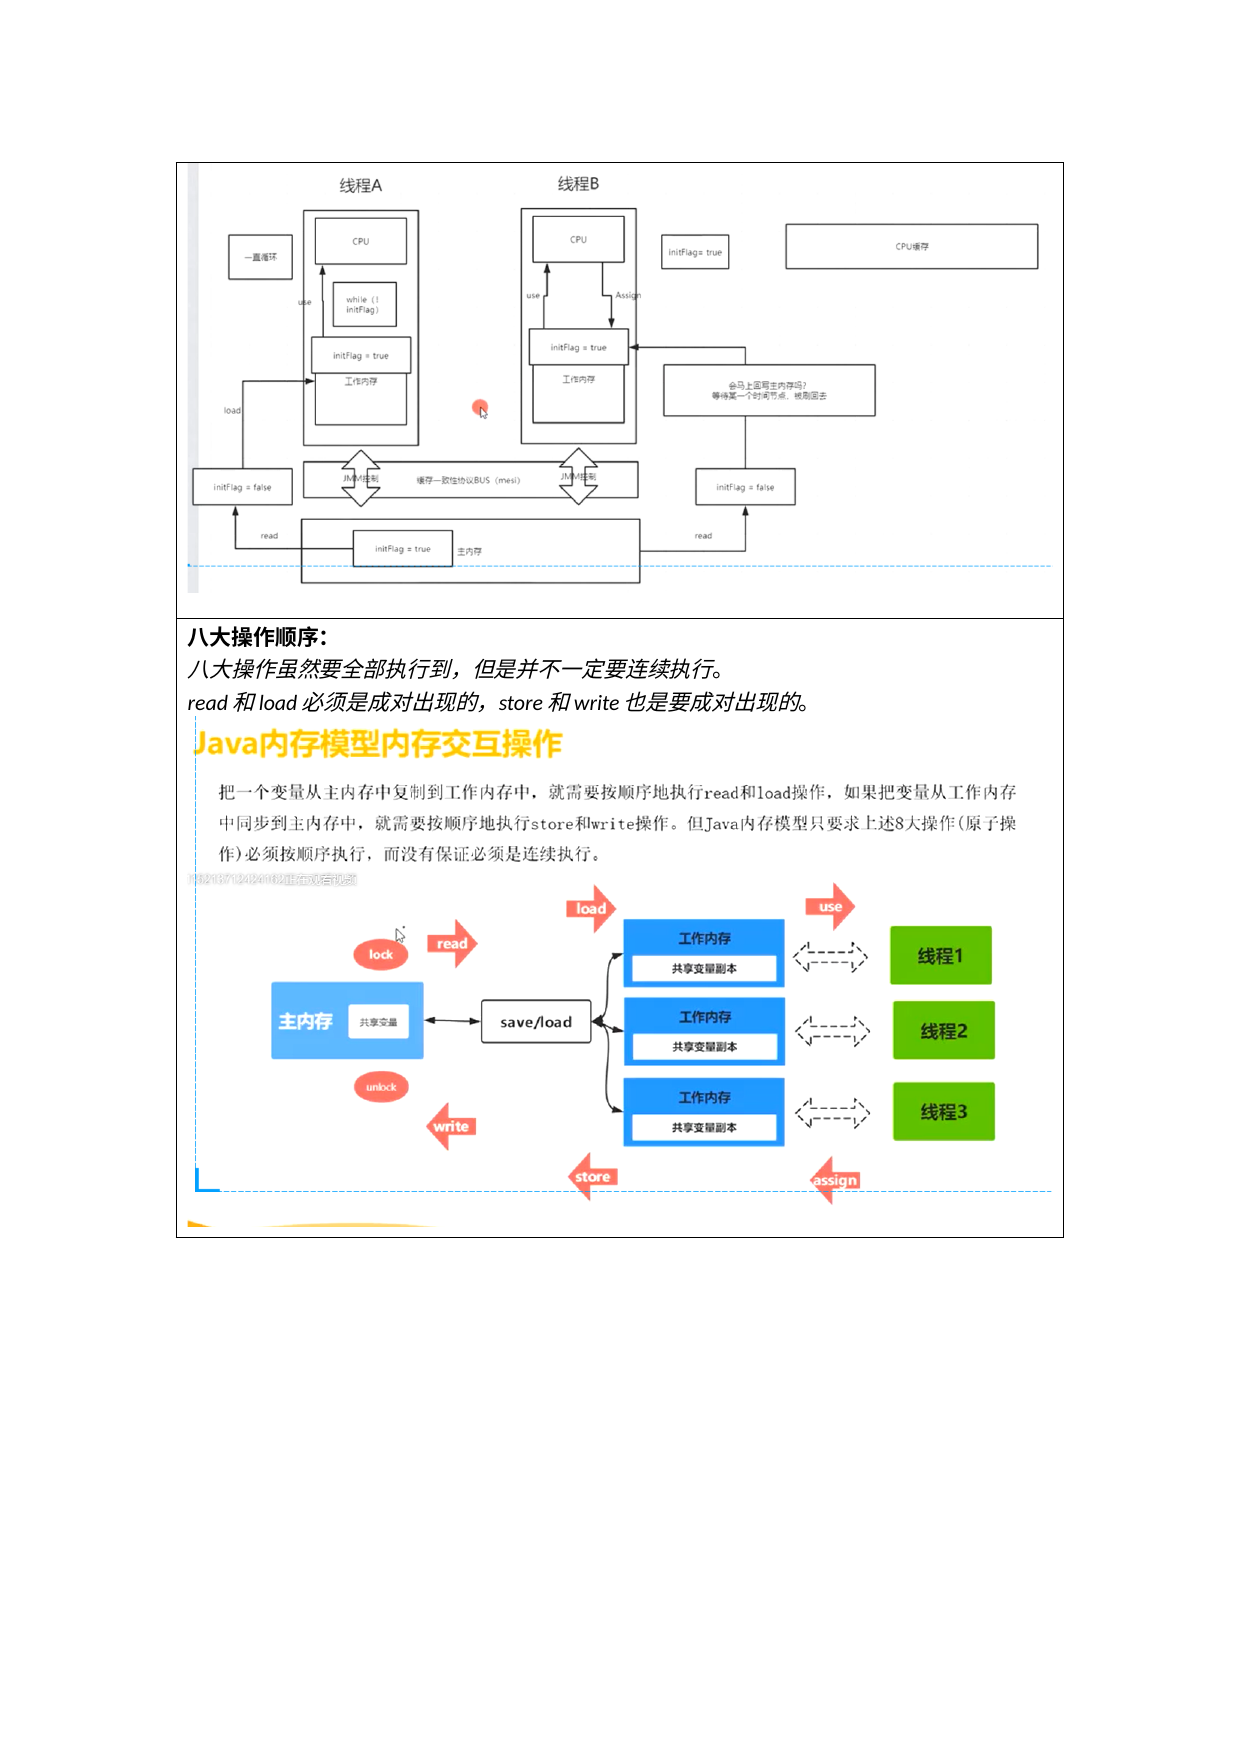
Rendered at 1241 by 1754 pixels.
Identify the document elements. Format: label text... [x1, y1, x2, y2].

picture [187, 163, 1053, 593]
picture [187, 716, 1052, 1227]
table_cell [177, 163, 1063, 618]
table_cell 八大操作顺序： 八大操作虽然要全部执行到，但是并不一定要连续执行。 read和load必须是成对出现的，store和write也是要成对出现的。 [177, 619, 1063, 1237]
